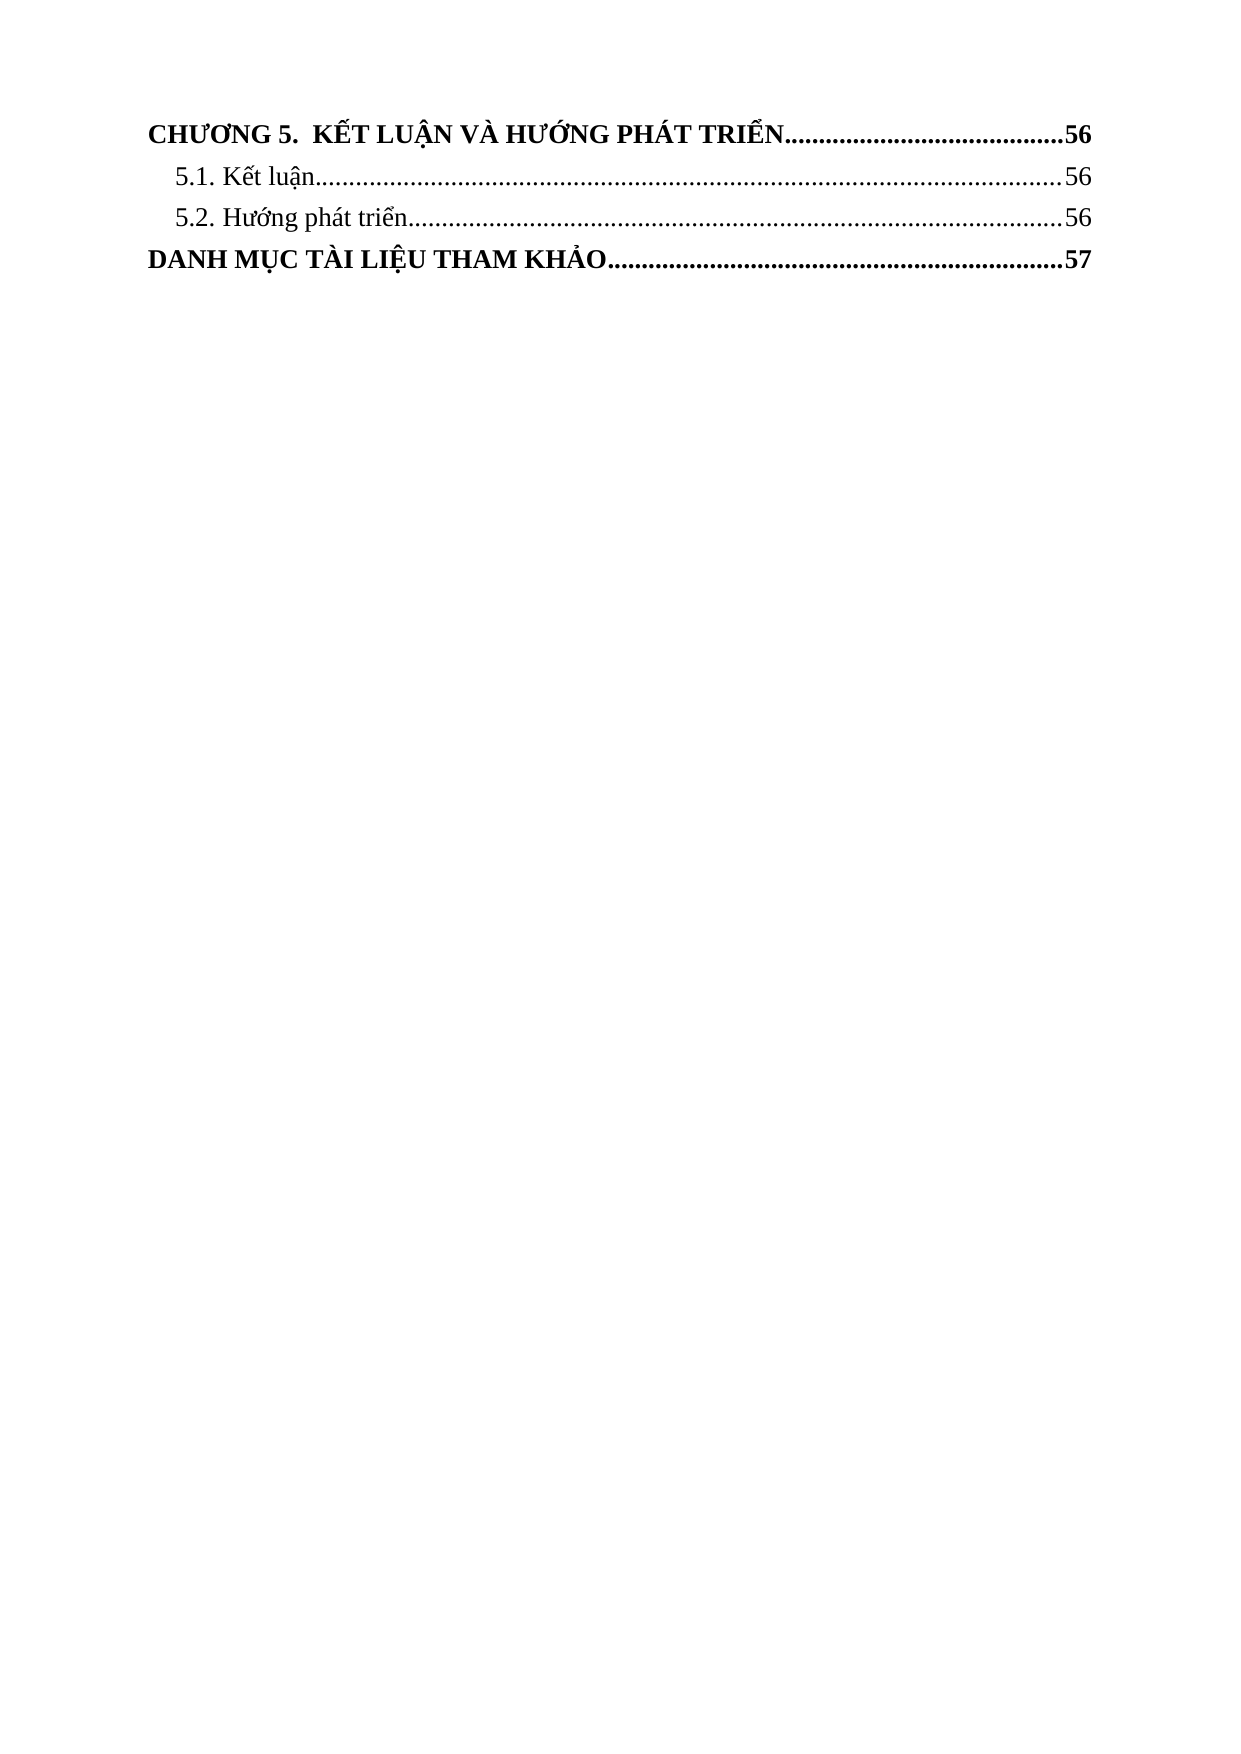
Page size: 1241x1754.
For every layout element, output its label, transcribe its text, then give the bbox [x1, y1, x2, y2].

text 5.1. Kết luận. 56 [175, 160, 1122, 191]
text 5.2. Hướng phát triển. 56 [175, 201, 1122, 232]
text CHƯƠNG 5. KẾT LUẬN VÀ HƯỚNG PHÁT TRIỂN 56 [148, 118, 1122, 149]
text DANH MỤC TÀI LIỆU THAM KHẢO 57 [148, 243, 1122, 274]
